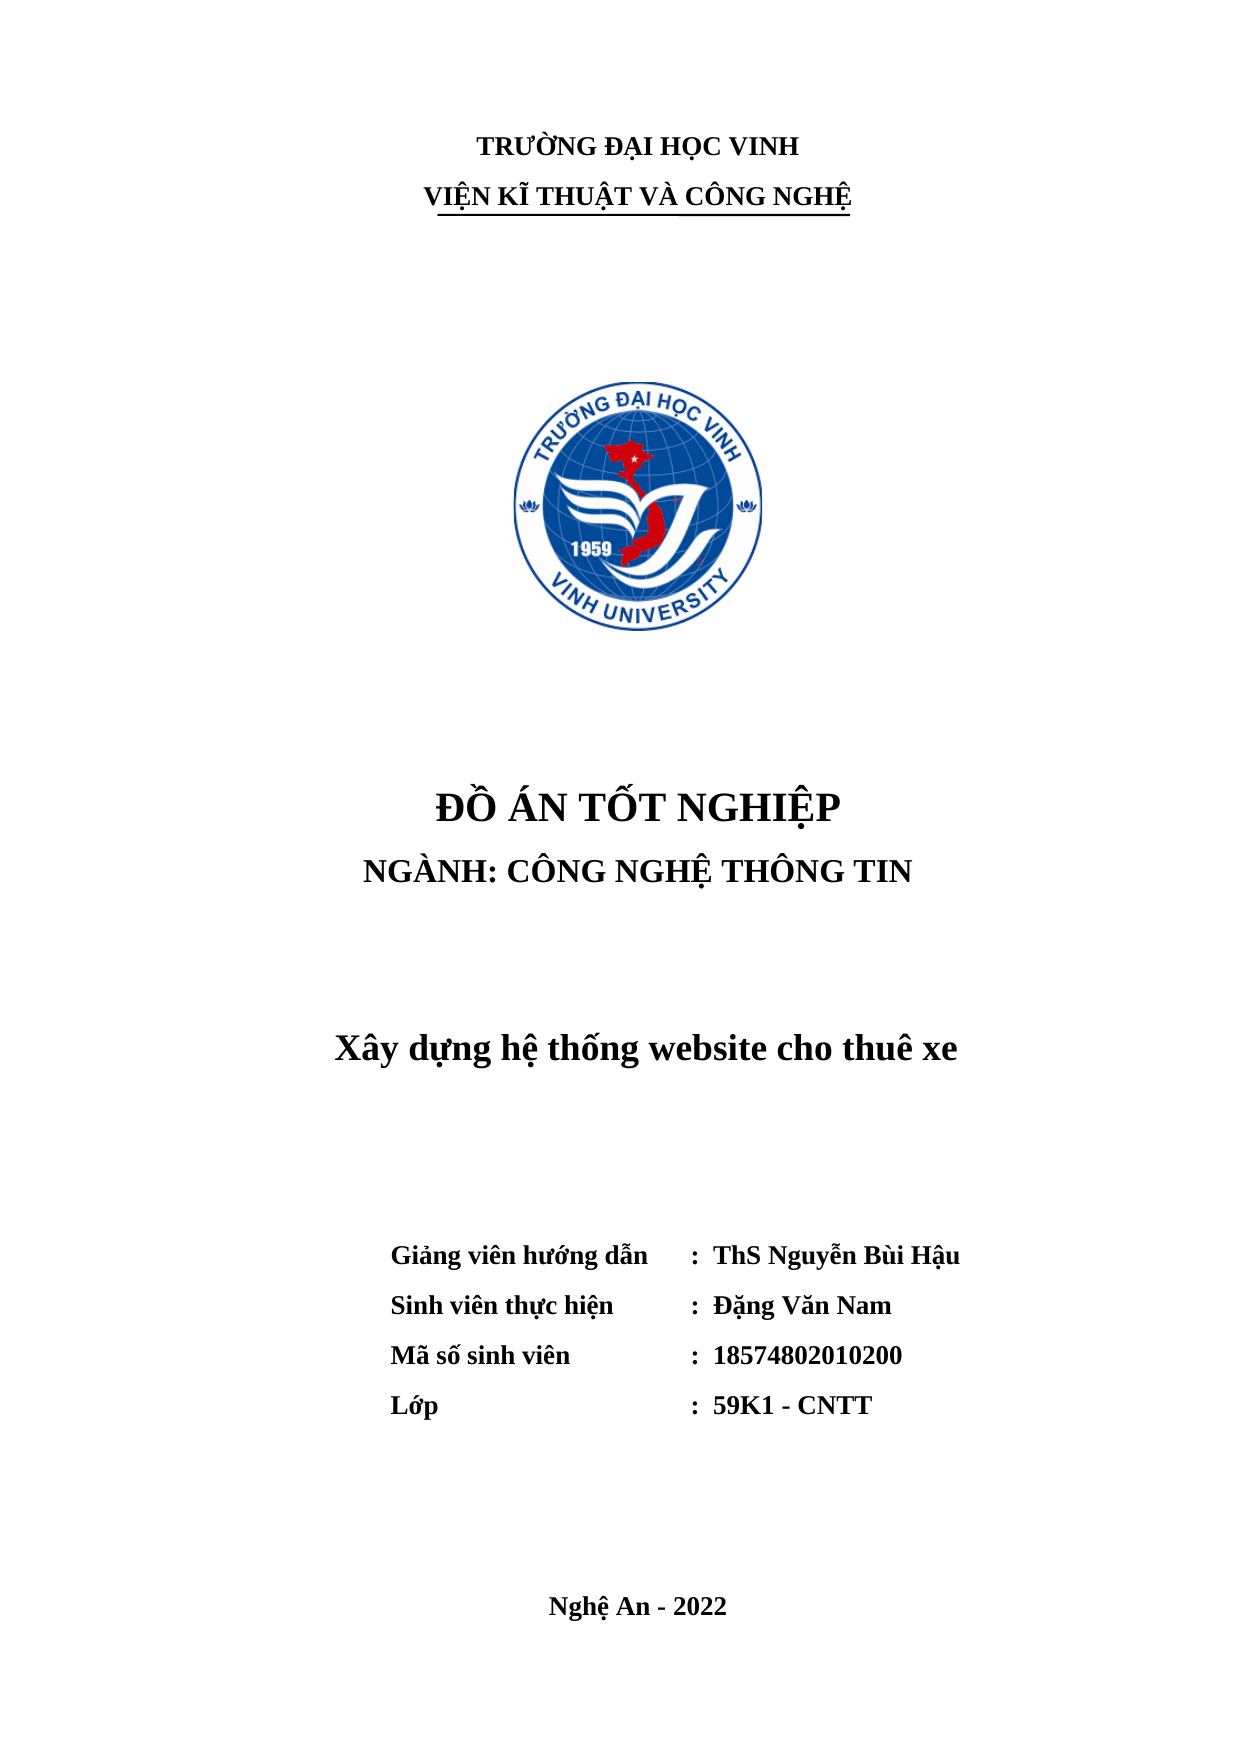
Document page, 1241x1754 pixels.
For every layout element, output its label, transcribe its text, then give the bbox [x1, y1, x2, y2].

picture [513, 382, 763, 631]
text NGÀNH: CÔNG NGHỆ THÔNG TIN [165, 851, 1110, 889]
text Xây dựng hệ thống website cho thuê xe [165, 1025, 1110, 1068]
text ĐỒ ÁN TỐT NGHIỆP [165, 783, 1110, 831]
text Nghệ An - 2022 [165, 1590, 1110, 1621]
text Mã số sinh viên : 18574802010200 [315, 1339, 1110, 1370]
text TRƯỜNG ĐẠI HỌC VINH [165, 130, 1110, 161]
text Lớp : 59K1 - CNTT [315, 1389, 1110, 1421]
text Giảng viên hướng dẫn : ThS Nguyễn Bùi Hậu [165, 1239, 1110, 1270]
text VIỆN KĨ THUẬT VÀ CÔNG NGHỆ [165, 180, 1110, 211]
text Sinh viên thực hiện : Đặng Văn Nam [315, 1289, 1110, 1320]
